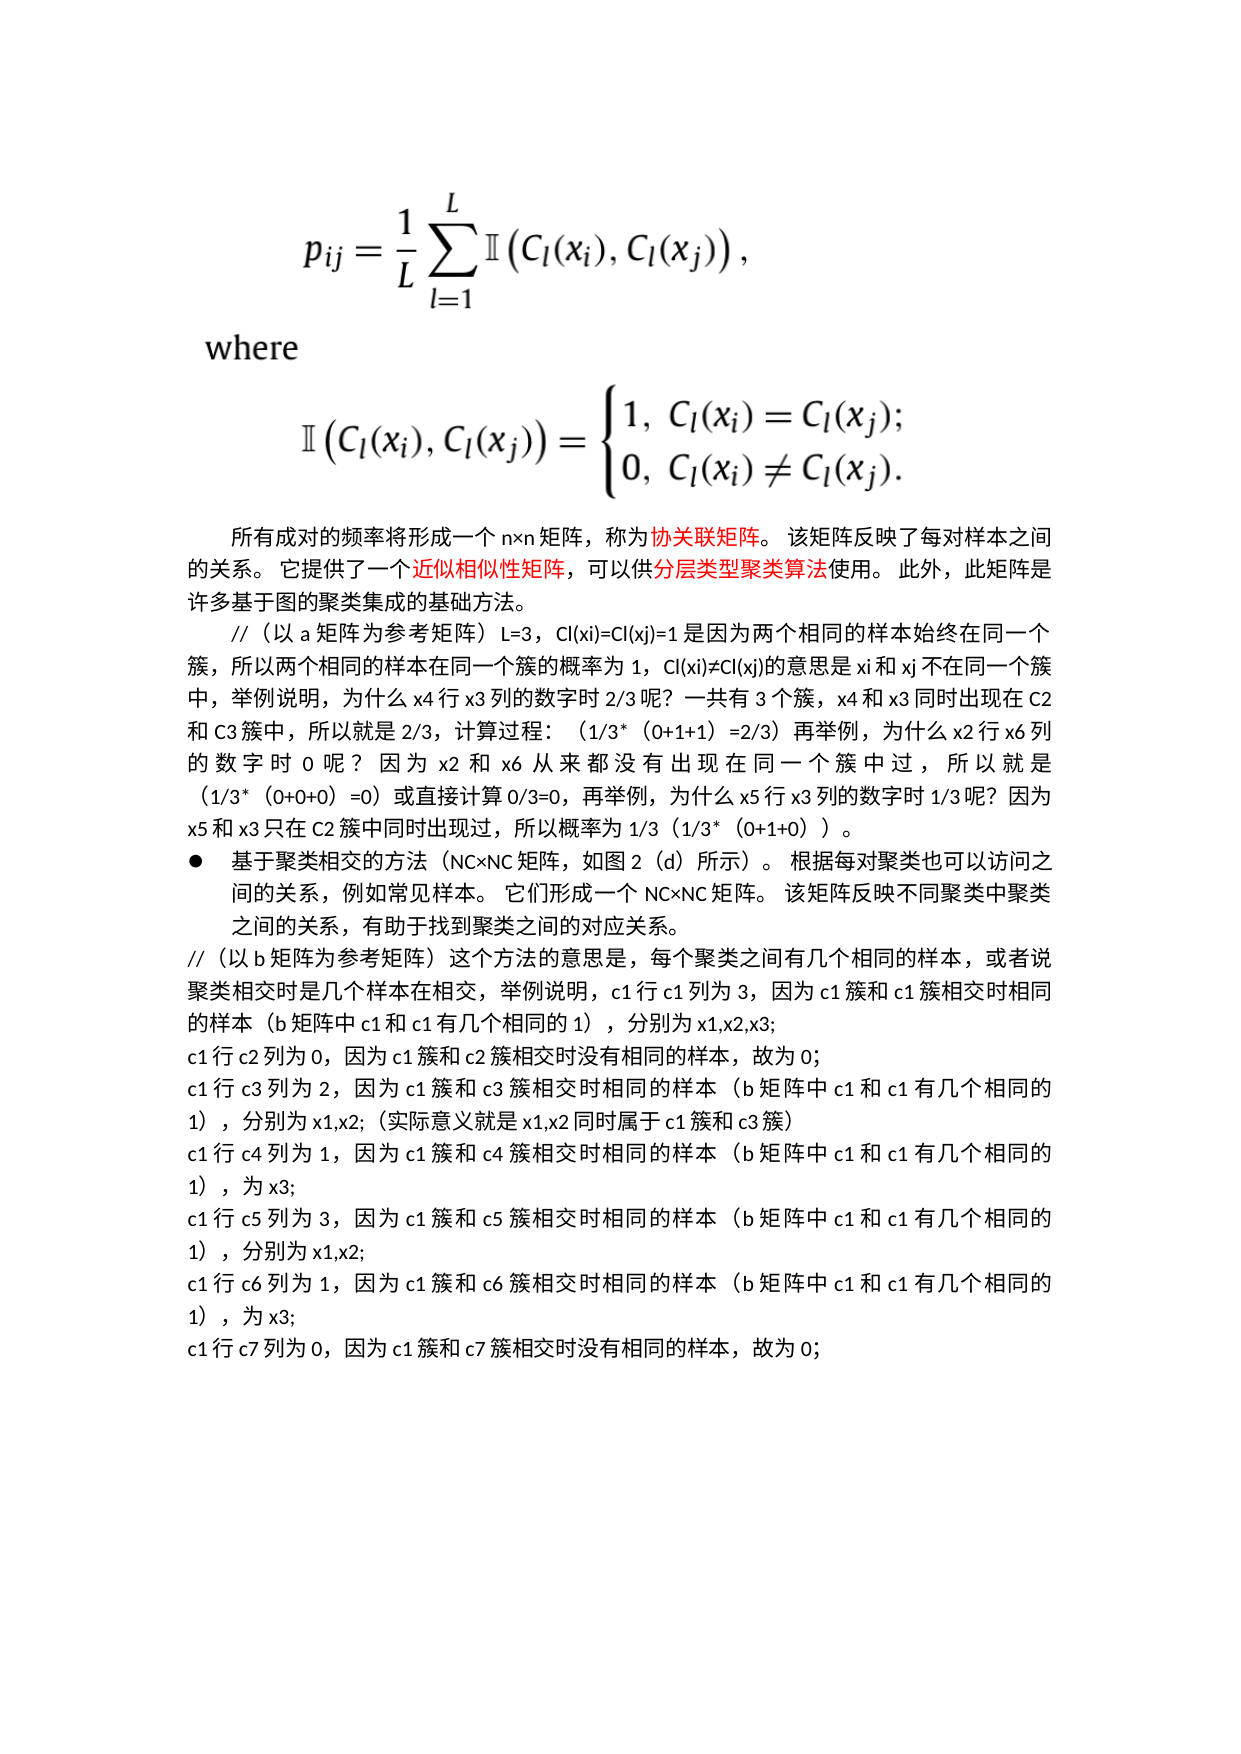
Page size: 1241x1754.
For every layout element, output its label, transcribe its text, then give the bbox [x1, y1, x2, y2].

list c1行c2列为0，因为c1簇和c2簇相交时没有相同的样本，故为0； [187, 1039, 1053, 1072]
picture [187, 162, 990, 514]
list 所有成对的频率将形成一个n×n矩阵，称为协关联矩阵。 该矩阵反映了每对样本之间的关系。 它提供了一个近似相似性矩阵，可以供分层类型聚类算法使用。 此外，此矩阵是许多基于图的聚类集成的基础方法。 [187, 519, 1053, 617]
list c1行c3列为2，因为c1簇和c3簇相交时相同的样本（b矩阵中c1和c1有几个相同的1），分别为x1,x2;（实际意义就是x1,x2同时属于c1簇和c3簇） [187, 1072, 1053, 1137]
list 基于聚类相交的方法（NC×NC矩阵，如图2（d）所示）。 根据每对聚类也可以访问之间的关系，例如常见样本。 它们形成一个NC×NC矩阵。 该矩阵反映不同聚类中聚类之间的关系，有助于找到聚类之间的对应关系。 [187, 844, 1053, 942]
list c1行c4列为1，因为c1簇和c4簇相交时相同的样本（b矩阵中c1和c1有几个相同的1），为x3; [187, 1137, 1053, 1202]
list //（以b矩阵为参考矩阵）这个方法的意思是，每个聚类之间有几个相同的样本，或者说聚类相交时是几个样本在相交，举例说明，c1行c1列为3，因为c1簇和c1簇相交时相同的样本（b矩阵中c1和c1有几个相同的1），分别为x1,x2,x3; [187, 942, 1053, 1039]
list c1行c6列为1，因为c1簇和c6簇相交时相同的样本（b矩阵中c1和c1有几个相同的1），为x3; [187, 1267, 1053, 1332]
list c1行c7列为0，因为c1簇和c7簇相交时没有相同的样本，故为0； [187, 1332, 1053, 1364]
list //（以a矩阵为参考矩阵）L=3，Cl(xi)=Cl(xj)=1是因为两个相同的样本始终在同一个簇，所以两个相同的样本在同一个簇的概率为1，Cl(xi)≠Cl(xj)的意思是xi和xj不在同一个簇中，举例说明，为什么x4行x3列的数字时2/3呢？一共有3个簇，x4和x3同时出现在C2和C3簇中，所以就是2/3，计算过程：（1/3*（0+1+1）=2/3）再举例，为什么x2行x6列的数字时0呢？因为x2和x6从来都没有出现在同一个簇中过，所以就是（1/3*（0+0+0）=0）或直接计算0/3=0，再举例，为什么x5行x3列的数字时1/3呢？因为x5和x3只在C2簇中同时出现过，所以概率为1/3（1/3*（0+1+0））。 [187, 617, 1053, 844]
list c1行c5列为3，因为c1簇和c5簇相交时相同的样本（b矩阵中c1和c1有几个相同的1），分别为x1,x2; [187, 1202, 1053, 1267]
